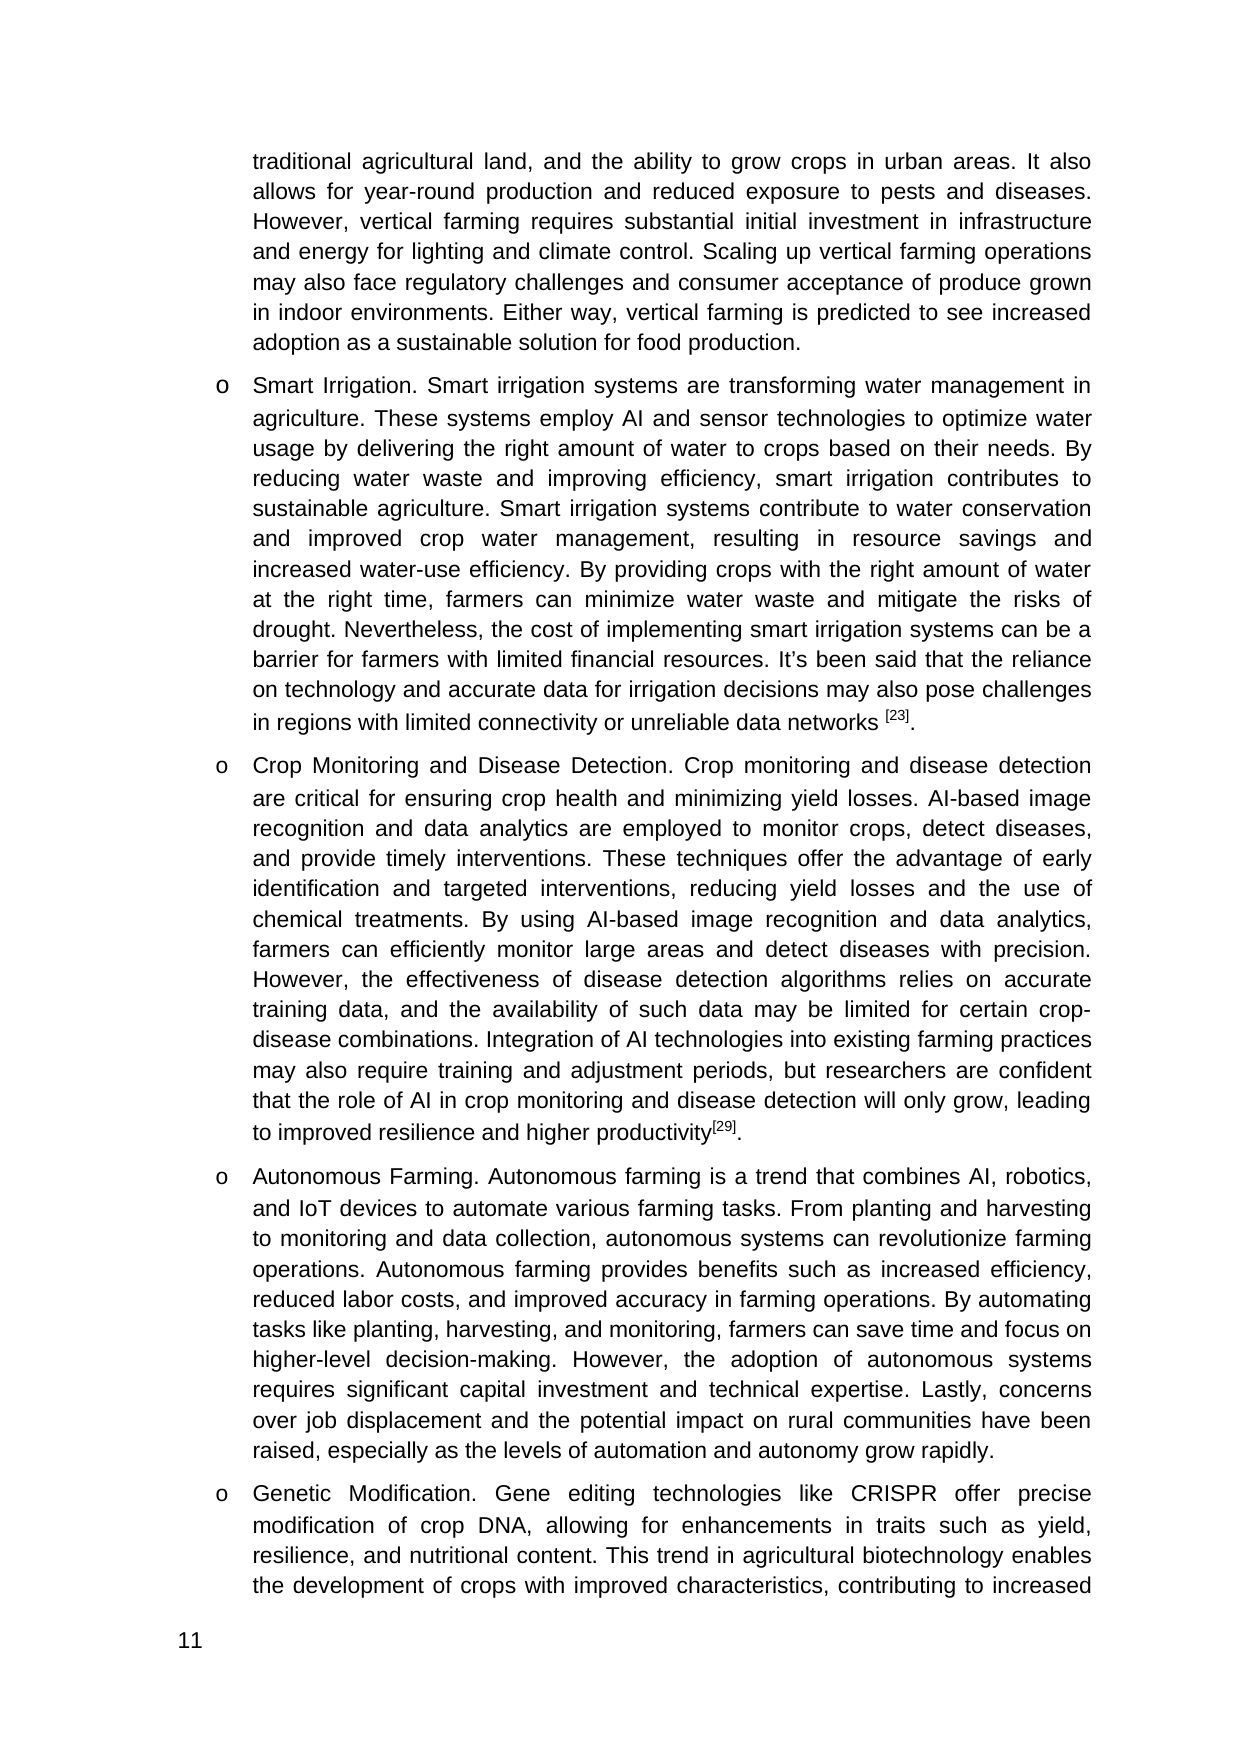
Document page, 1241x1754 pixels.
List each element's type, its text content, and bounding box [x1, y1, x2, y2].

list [215, 1479, 1092, 1598]
list Crop Monitoring and Disease Detection. Crop monitoring and disease detection are critical for ensuring crop health and minimizing yield losses. AI-based image recognition and data analytics are employed to monitor crops, detect diseases, and provide timely interventions. These techniques offer the advantage of early identification and targeted interventions, reducing yield losses and the use of chemical treatments. By using AI-based image recognition and data analytics, farmers can efficiently monitor large areas and detect diseases with precision. However, the effectiveness of disease detection algorithms relies on accurate training data, and the availability of such data may be limited for certain crop-disease combinations. Integration of AI technologies into existing farming practices may also require training and adjustment periods, but researchers are confident that the role of AI in crop monitoring and disease detection will only grow, leading to improved resilience and higher productivity[29]. [215, 752, 1092, 1146]
list Smart Irrigation. Smart irrigation systems are transforming water management in agriculture. These systems employ AI and sensor technologies to optimize water usage by delivering the right amount of water to crops based on their needs. By reducing water waste and improving efficiency, smart irrigation contributes to sustainable agriculture. Smart irrigation systems contribute to water conservation and improved crop water management, resulting in resource savings and increased water-use efficiency. By providing crops with the right amount of water at the right time, farmers can minimize water waste and mitigate the risks of drought. Nevertheless, the cost of implementing smart irrigation systems can be a barrier for farmers with limited financial resources. It’s been said that the reliance on technology and accurate data for irrigation decisions may also pose challenges in regions with limited connectivity or unreliable data networks [23]. [215, 372, 1092, 736]
list Autonomous Farming. Autonomous farming is a trend that combines AI, robotics, and IoT devices to automate various farming tasks. From planting and harvesting to monitoring and data collection, autonomous systems can revolutionize farming operations. Autonomous farming provides benefits such as increased efficiency, reduced labor costs, and improved accuracy in farming operations. By automating tasks like planting, harvesting, and monitoring, farmers can save time and focus on higher-level decision-making. However, the adoption of autonomous systems requires significant capital investment and technical expertise. Lastly, concerns over job displacement and the potential impact on rural communities have been raised, especially as the levels of automation and autonomy grow rapidly. [215, 1163, 1092, 1463]
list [215, 148, 1092, 355]
